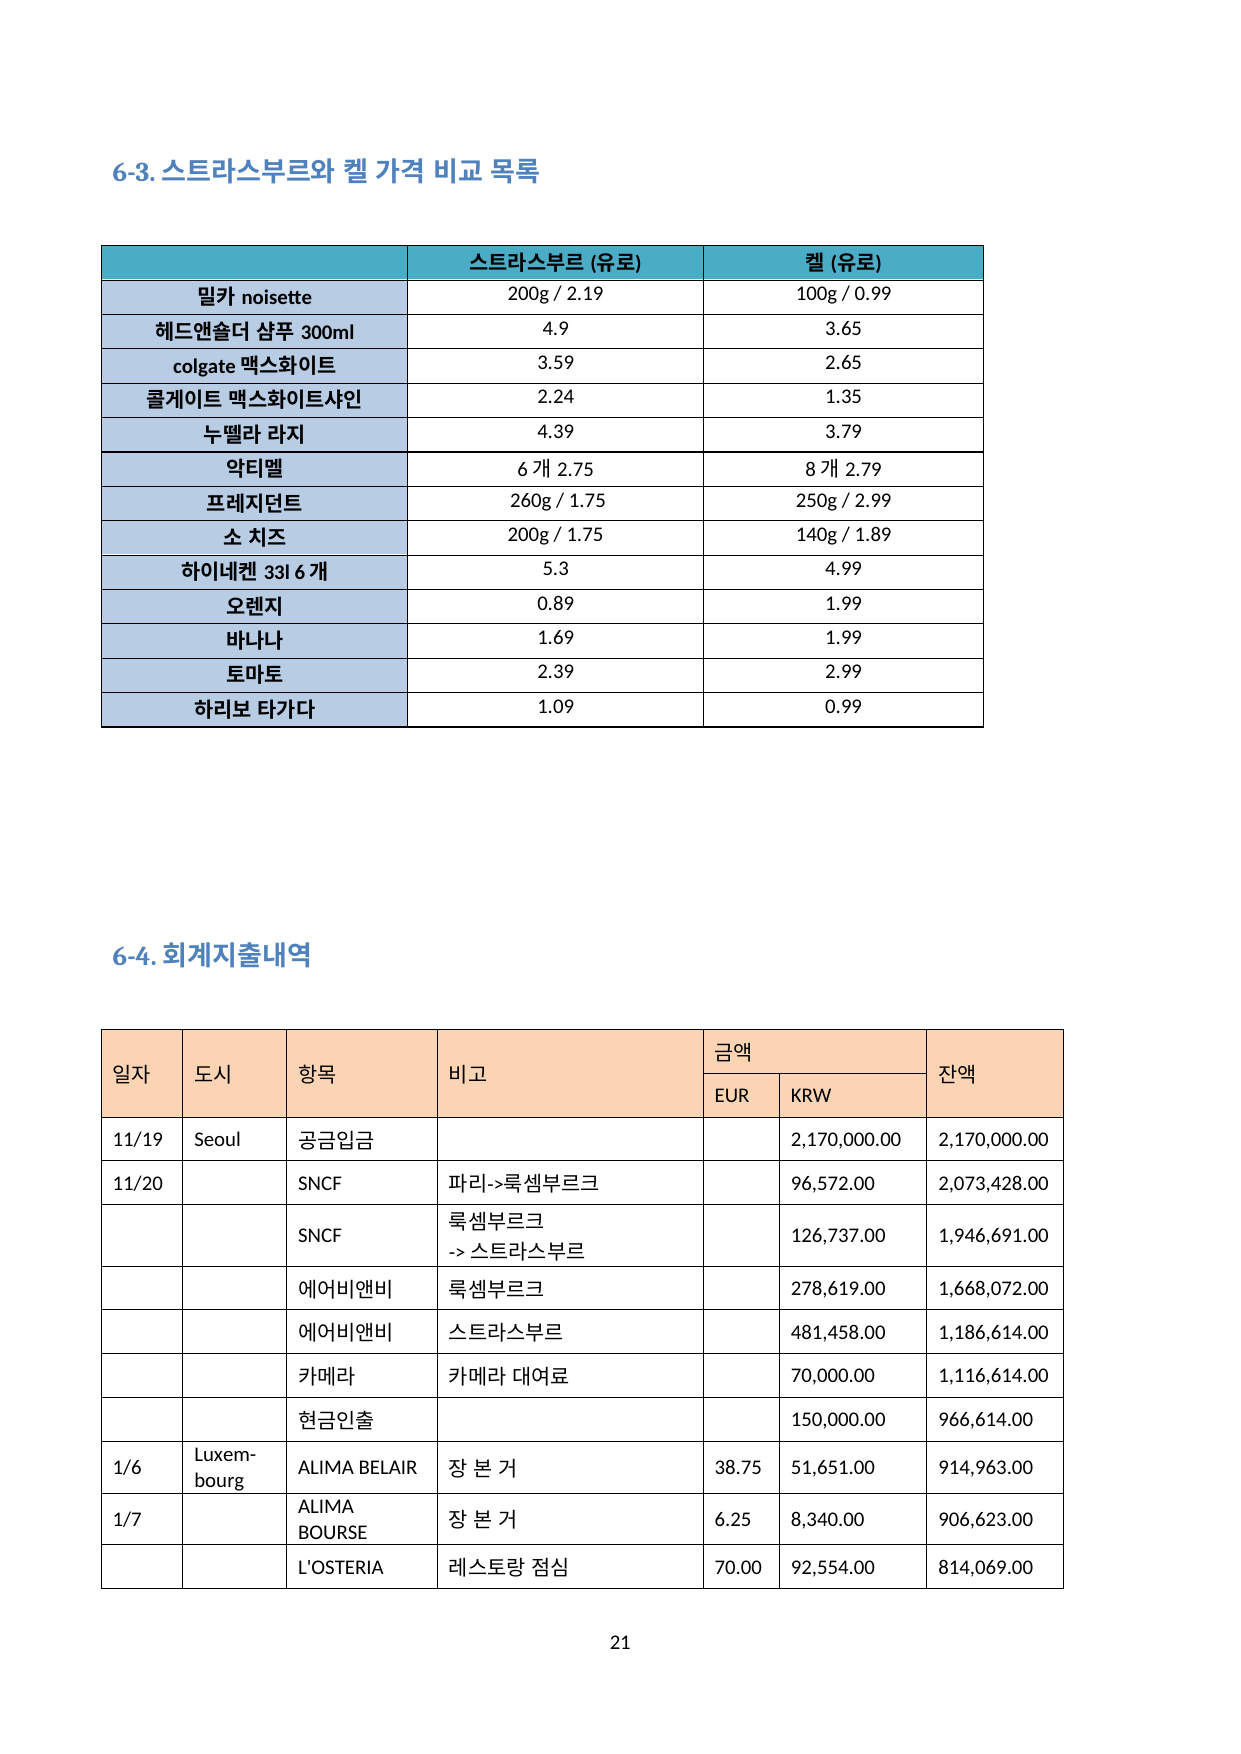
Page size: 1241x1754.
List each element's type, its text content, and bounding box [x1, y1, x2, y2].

table_cell 8개 2.79 [704, 453, 983, 486]
table_header 잔액 [927, 1030, 1063, 1117]
table_cell 51,651.00 [780, 1442, 926, 1492]
table_cell 콜게이트 맥스화이트샤인 [102, 384, 407, 417]
table_header 도시 [183, 1030, 286, 1117]
table_cell 0.89 [408, 590, 703, 623]
table_cell 1.99 [704, 590, 983, 623]
table_cell 11/20 [102, 1161, 182, 1204]
table_cell [704, 1161, 779, 1204]
table_cell Luxem- bourg [183, 1442, 286, 1492]
table_cell 814,069.00 [927, 1545, 1063, 1588]
table_cell 1,946,691.00 [927, 1205, 1063, 1266]
table_cell 1/6 [102, 1442, 182, 1492]
table_cell L'OSTERIA [287, 1545, 437, 1588]
table_cell [183, 1161, 286, 1204]
table_cell 96,572.00 [780, 1161, 926, 1204]
table_cell EUR [704, 1074, 779, 1117]
table_cell [183, 1398, 286, 1441]
table_cell [704, 1398, 779, 1441]
table_cell 3.65 [704, 315, 983, 348]
table_cell [704, 1267, 779, 1309]
table_cell 장 본 거 [438, 1494, 703, 1544]
table_cell [102, 1354, 182, 1397]
table_cell 현금인출 [287, 1398, 437, 1441]
table_cell [704, 1205, 779, 1266]
table_cell 92,554.00 [780, 1545, 926, 1588]
table_cell 파리->룩셈부르크 [438, 1161, 703, 1204]
table_cell 278,619.00 [780, 1267, 926, 1309]
table_cell 200g / 1.75 [408, 521, 703, 554]
table_cell 1.35 [704, 384, 983, 417]
table_cell [438, 1398, 703, 1441]
table_cell 6.25 [704, 1494, 779, 1544]
table_cell 밀카 noisette [102, 281, 407, 314]
table_cell SNCF [287, 1161, 437, 1204]
table_cell 250g / 2.99 [704, 487, 983, 520]
table_cell 5.3 [408, 556, 703, 589]
table_cell 3.59 [408, 349, 703, 383]
table_cell [102, 1398, 182, 1441]
table_cell 11/19 [102, 1118, 182, 1160]
table_cell [183, 1205, 286, 1266]
table_cell 38.75 [704, 1442, 779, 1492]
table_header 스트라스부르 (유로) [408, 246, 703, 279]
table_cell 에어비앤비 [287, 1267, 437, 1309]
table_cell 레스토랑 점심 [438, 1545, 703, 1588]
table_cell 914,963.00 [927, 1442, 1063, 1492]
table_cell 126,737.00 [780, 1205, 926, 1266]
table_cell 2,170,000.00 [780, 1118, 926, 1160]
table_cell 966,614.00 [927, 1398, 1063, 1441]
table_cell ALIMA BELAIR [287, 1442, 437, 1492]
table_header 금액 [704, 1030, 926, 1073]
table_cell 장 본 거 [438, 1442, 703, 1492]
table_cell 906,623.00 [927, 1494, 1063, 1544]
table_cell SNCF [287, 1205, 437, 1266]
table_cell ALIMA BOURSE [287, 1494, 437, 1544]
table_cell 4.39 [408, 418, 703, 451]
table_cell 150,000.00 [780, 1398, 926, 1441]
table_cell colgate 맥스화이트 [102, 349, 407, 383]
table_cell [183, 1310, 286, 1353]
table_cell 0.99 [704, 693, 983, 726]
table_cell 공금입금 [287, 1118, 437, 1160]
table_cell 오렌지 [102, 590, 407, 623]
table_cell 하리보 타가다 [102, 693, 407, 726]
table_cell 4.9 [408, 315, 703, 348]
table_cell 룩셈부르크 -> 스트라스부르 [438, 1205, 703, 1266]
table_header [102, 246, 407, 279]
table_cell 3.79 [704, 418, 983, 451]
table_cell [102, 1545, 182, 1588]
table_cell 카메라 대여료 [438, 1354, 703, 1397]
table_cell KRW [780, 1074, 926, 1117]
table_cell 2.65 [704, 349, 983, 383]
table_cell 481,458.00 [780, 1310, 926, 1353]
table_cell 누뗄라 라지 [102, 418, 407, 451]
table_cell 2.39 [408, 659, 703, 692]
table_cell 200g / 2.19 [408, 281, 703, 314]
table_cell [183, 1267, 286, 1309]
table_cell 룩셈부르크 [438, 1267, 703, 1309]
table_cell [704, 1354, 779, 1397]
table_cell 140g / 1.89 [704, 521, 983, 554]
table_cell 카메라 [287, 1354, 437, 1397]
table_cell 70,000.00 [780, 1354, 926, 1397]
table_header 비고 [438, 1030, 703, 1117]
table_cell 1,116,614.00 [927, 1354, 1063, 1397]
table_cell 에어비앤비 [287, 1310, 437, 1353]
table_cell 헤드앤숄더 샴푸 300ml [102, 315, 407, 348]
table_cell Seoul [183, 1118, 286, 1160]
table_header 항목 [287, 1030, 437, 1117]
table_cell [102, 1310, 182, 1353]
table_cell 1/7 [102, 1494, 182, 1544]
table_cell 100g / 0.99 [704, 281, 983, 314]
table_cell 6개 2.75 [408, 453, 703, 486]
table_cell 1.99 [704, 624, 983, 658]
table_header 일자 [102, 1030, 182, 1117]
table_cell 악티멜 [102, 453, 407, 486]
table_cell 2.99 [704, 659, 983, 692]
table_cell 2,170,000.00 [927, 1118, 1063, 1160]
table_cell 70.00 [704, 1545, 779, 1588]
table_cell [183, 1354, 286, 1397]
table_cell [704, 1118, 779, 1160]
table_header 켈 (유로) [704, 246, 983, 279]
table_cell 2.24 [408, 384, 703, 417]
table_cell 1.09 [408, 693, 703, 726]
table_cell [438, 1118, 703, 1160]
table_cell [102, 1205, 182, 1266]
table_cell [183, 1545, 286, 1588]
table_cell 프레지던트 [102, 487, 407, 520]
table_cell 1,186,614.00 [927, 1310, 1063, 1353]
table_cell 스트라스부르 [438, 1310, 703, 1353]
subtitle 6-3. 스트라스부르와 켈 가격 비교 목록 [112, 150, 1128, 189]
table_cell 1.69 [408, 624, 703, 658]
table_cell 토마토 [102, 659, 407, 692]
subtitle 6-4. 회계지출내역 [112, 934, 1128, 973]
table_cell 4.99 [704, 556, 983, 589]
table_cell 소 치즈 [102, 521, 407, 554]
table_cell 8,340.00 [780, 1494, 926, 1544]
table_cell [102, 1267, 182, 1309]
table_cell 260g / 1.75 [408, 487, 703, 520]
table_cell [183, 1494, 286, 1544]
table_cell 1,668,072.00 [927, 1267, 1063, 1309]
table_cell 2,073,428.00 [927, 1161, 1063, 1204]
table_cell 바나나 [102, 624, 407, 658]
table_cell [704, 1310, 779, 1353]
table_cell 하이네켄 33l 6개 [102, 556, 407, 589]
